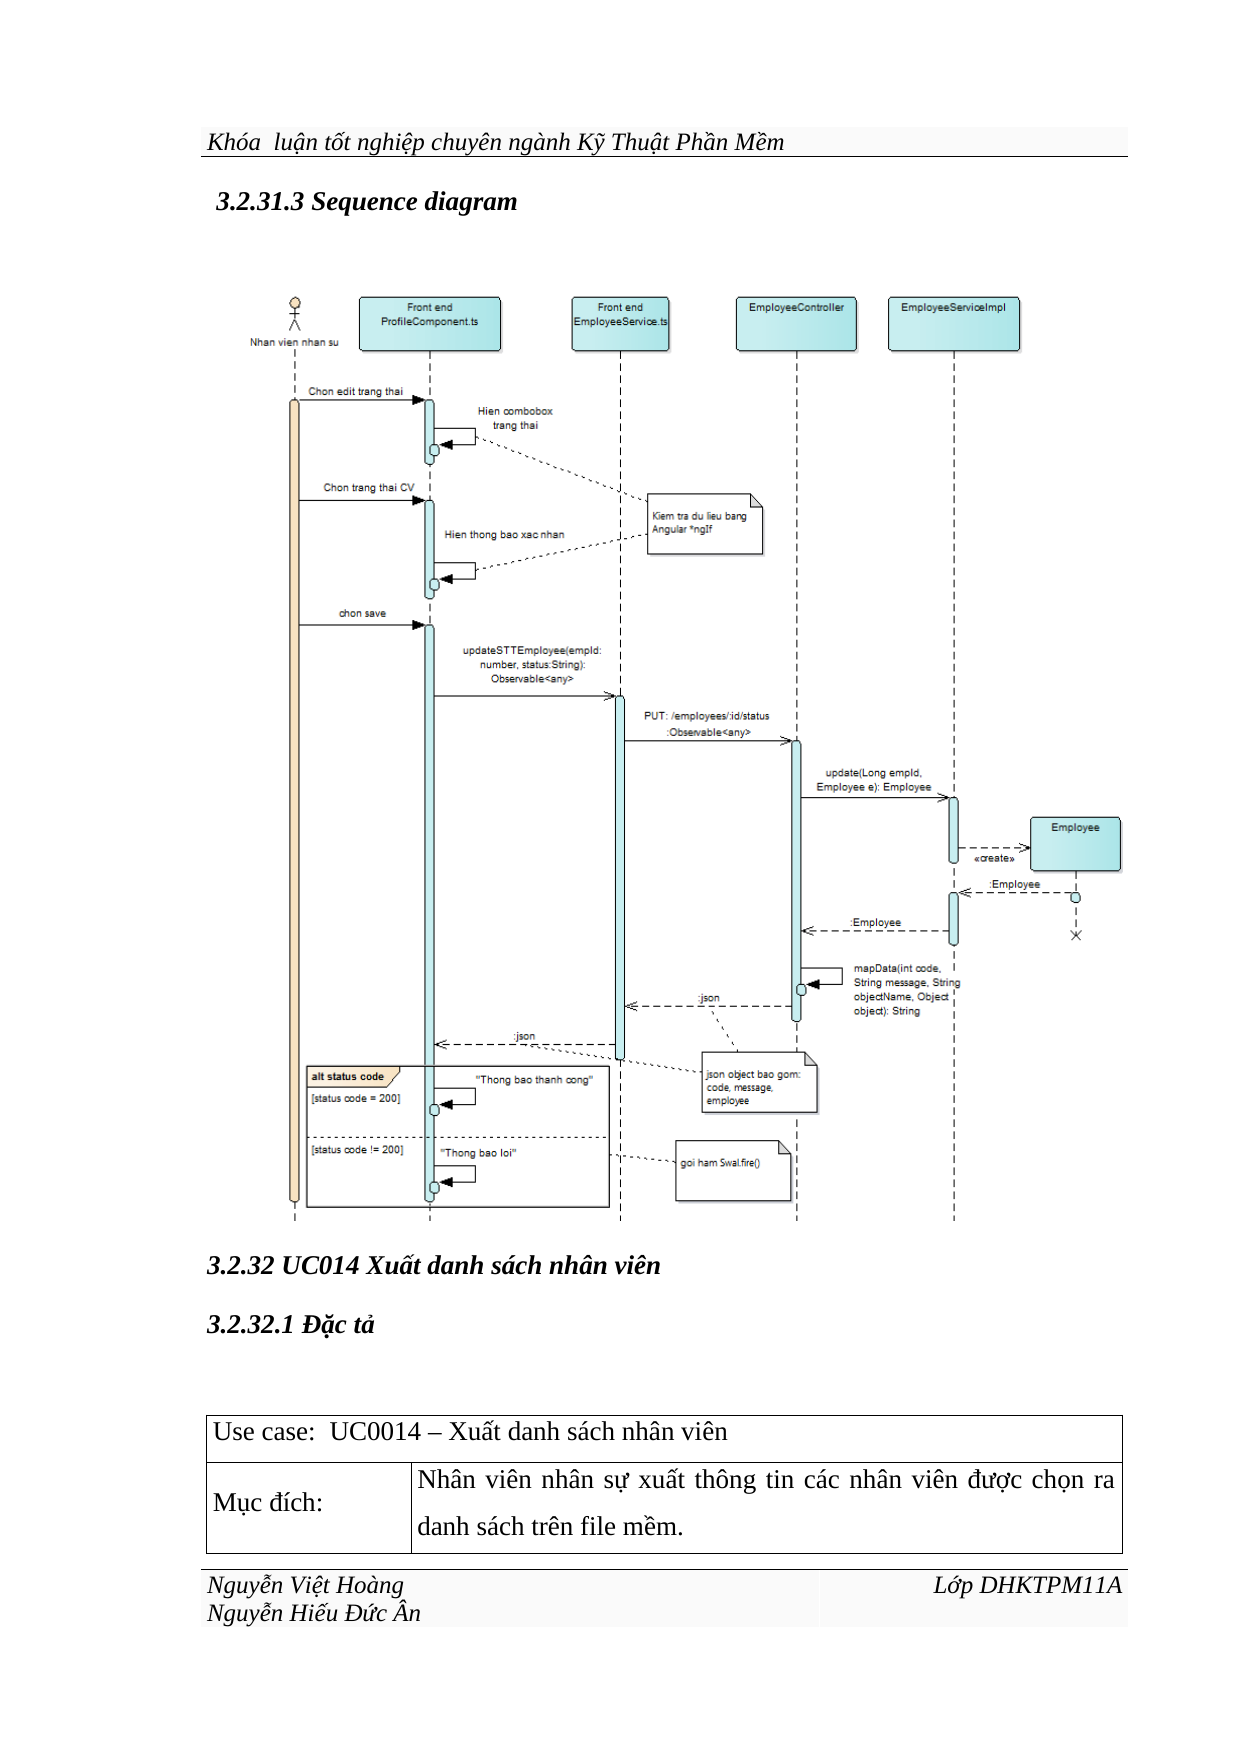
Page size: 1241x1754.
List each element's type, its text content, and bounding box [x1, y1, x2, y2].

subtitle Đặc tả [207, 1309, 1122, 1340]
table_cell Nhân viên nhân sự xuất thông tin các nhân viên được chọn ra danh sách trên file mềm. [412, 1463, 1122, 1553]
subtitle Sequence diagram [216, 185, 1122, 216]
table_cell Mục đích: [207, 1463, 411, 1553]
table_header Use case: UC0014 – Xuất danh sách nhân viên [207, 1416, 1122, 1462]
picture [239, 288, 1132, 1221]
